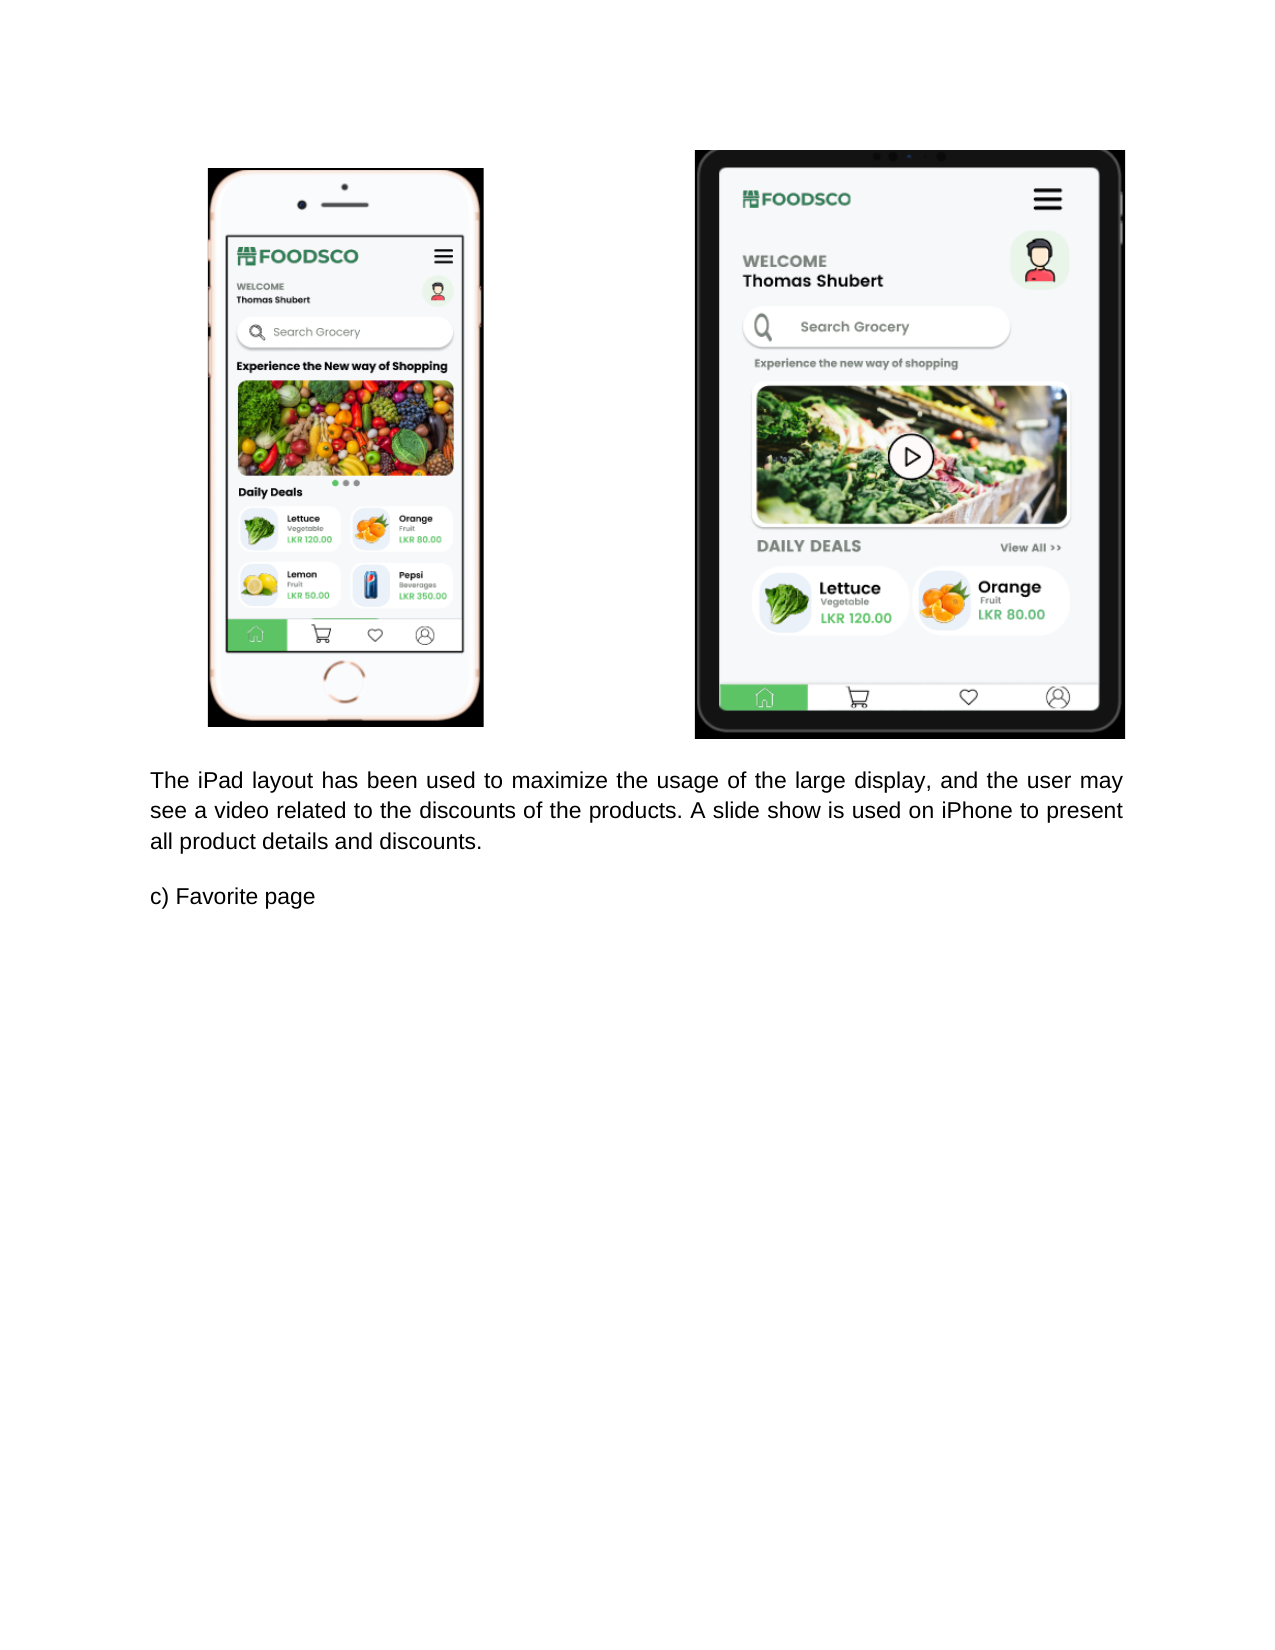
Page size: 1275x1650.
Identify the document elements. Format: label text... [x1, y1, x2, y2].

picture [207, 168, 484, 727]
text c) Favorite page [150, 883, 1125, 909]
picture [694, 150, 1125, 739]
text The iPad layout has been used to maximize the usage of the large display, and the user may see a video related to the discounts of the products. A slide show is used on iPhone to present all product details and discounts. [150, 767, 1125, 854]
